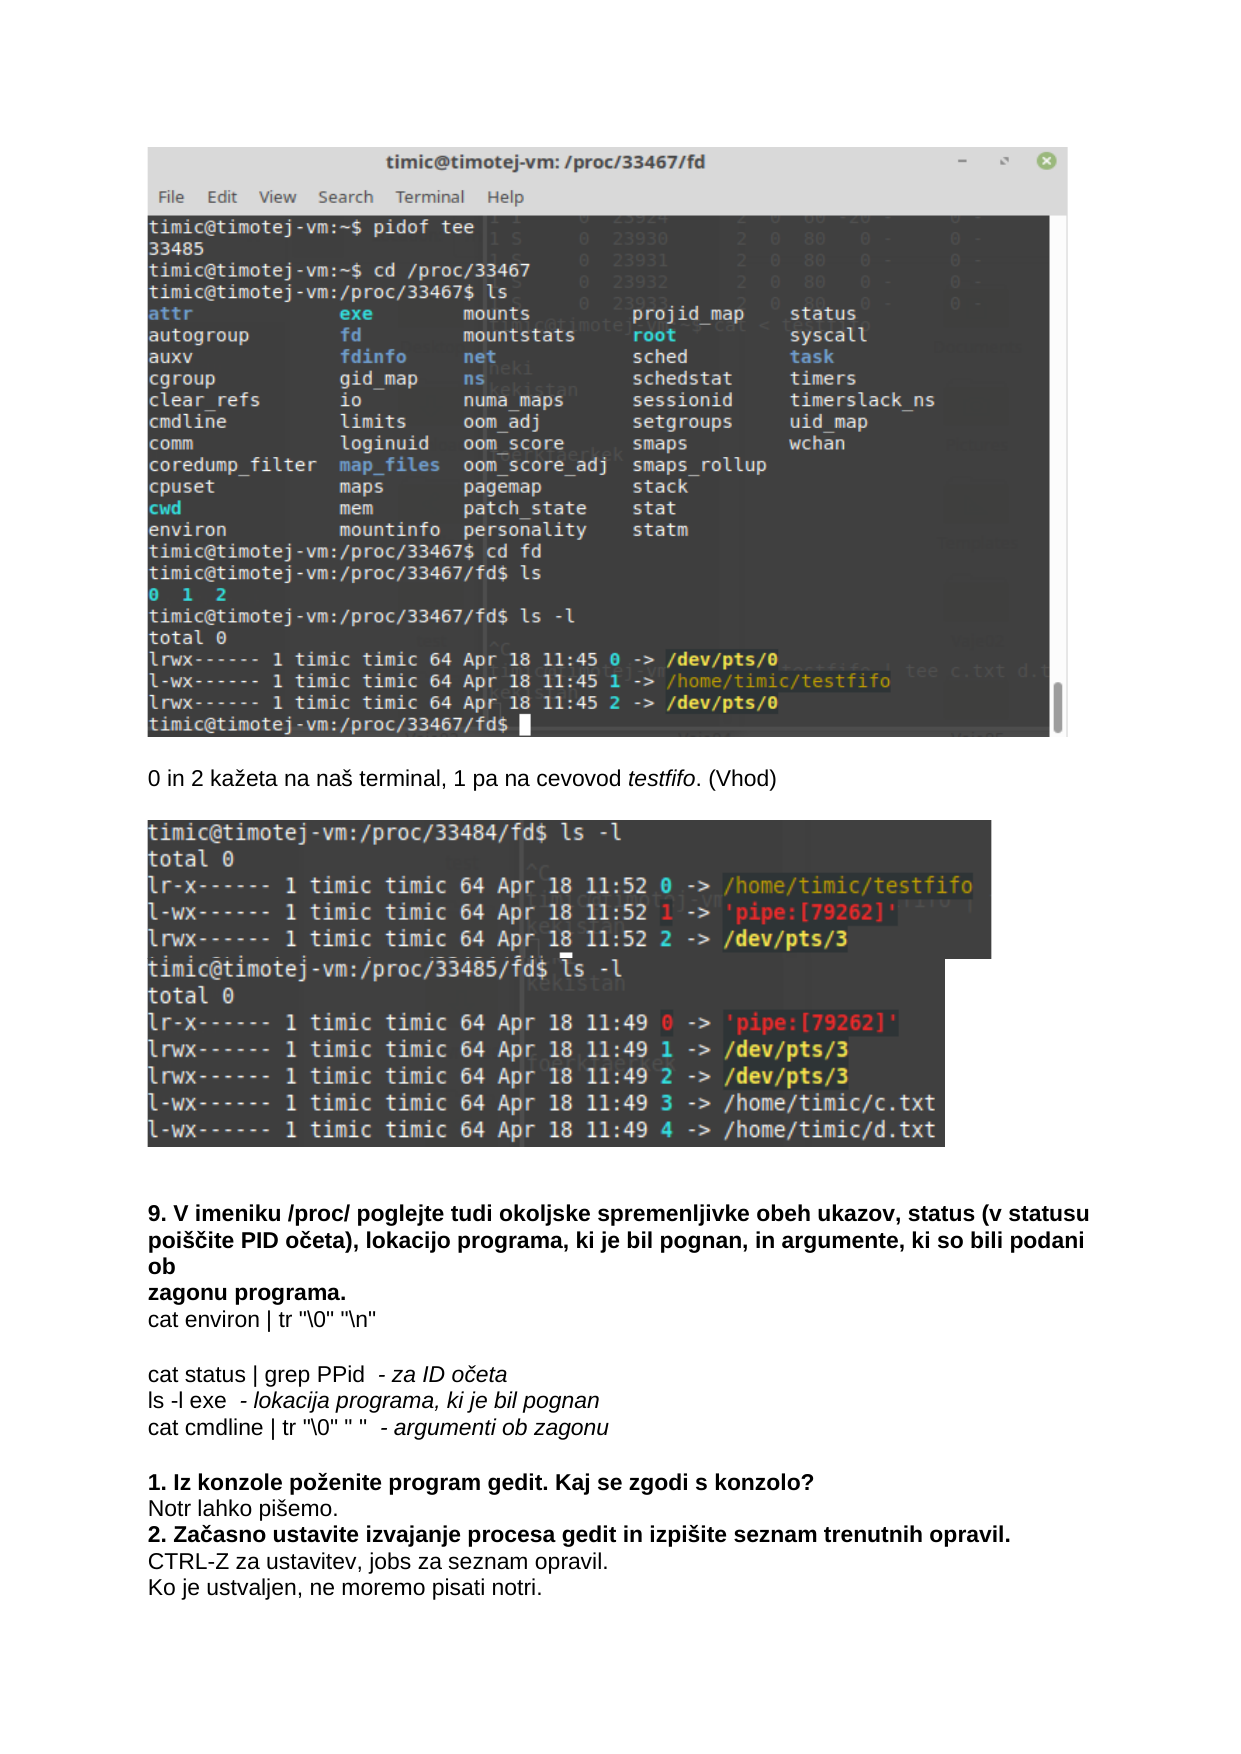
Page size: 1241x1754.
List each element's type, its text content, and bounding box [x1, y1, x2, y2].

text cat cmdline | tr "\0" " " - argumenti ob zagonu [148, 1413, 1093, 1440]
text 1. Iz konzole poženite program gedit. Kaj se zgodi s konzolo? [148, 1468, 1093, 1495]
text CTRL-Z za ustavitev, jobs za seznam opravil. [148, 1548, 1093, 1574]
picture [147, 820, 992, 1147]
picture [147, 147, 1068, 737]
text 2. Začasno ustavite izvajanje procesa gedit in izpišite seznam trenutnih opravil. [148, 1521, 1093, 1548]
text cat status | grep PPid - za ID očeta [148, 1361, 1093, 1387]
text cat environ | tr "\0" "\n" [148, 1306, 1093, 1332]
text 9. V imeniku /proc/ poglejte tudi okoljske spremenljivke obeh ukazov, status (v statusu [148, 1200, 1093, 1227]
text Notr lahko pišemo. [148, 1495, 1093, 1521]
text poiščite PID očeta), lokacijo programa, ki je bil pognan, in argumente, ki so bili podani ob [148, 1227, 1093, 1279]
text 0 in 2 kažeta na naš terminal, 1 pa na cevovod testfifo. (Vhod) [148, 765, 1093, 791]
text zagonu programa. [148, 1279, 1093, 1306]
text Ko je ustvaljen, ne moremo pisati notri. [148, 1574, 1093, 1600]
text ls -l exe - lokacija programa, ki je bil pognan [148, 1387, 1093, 1413]
